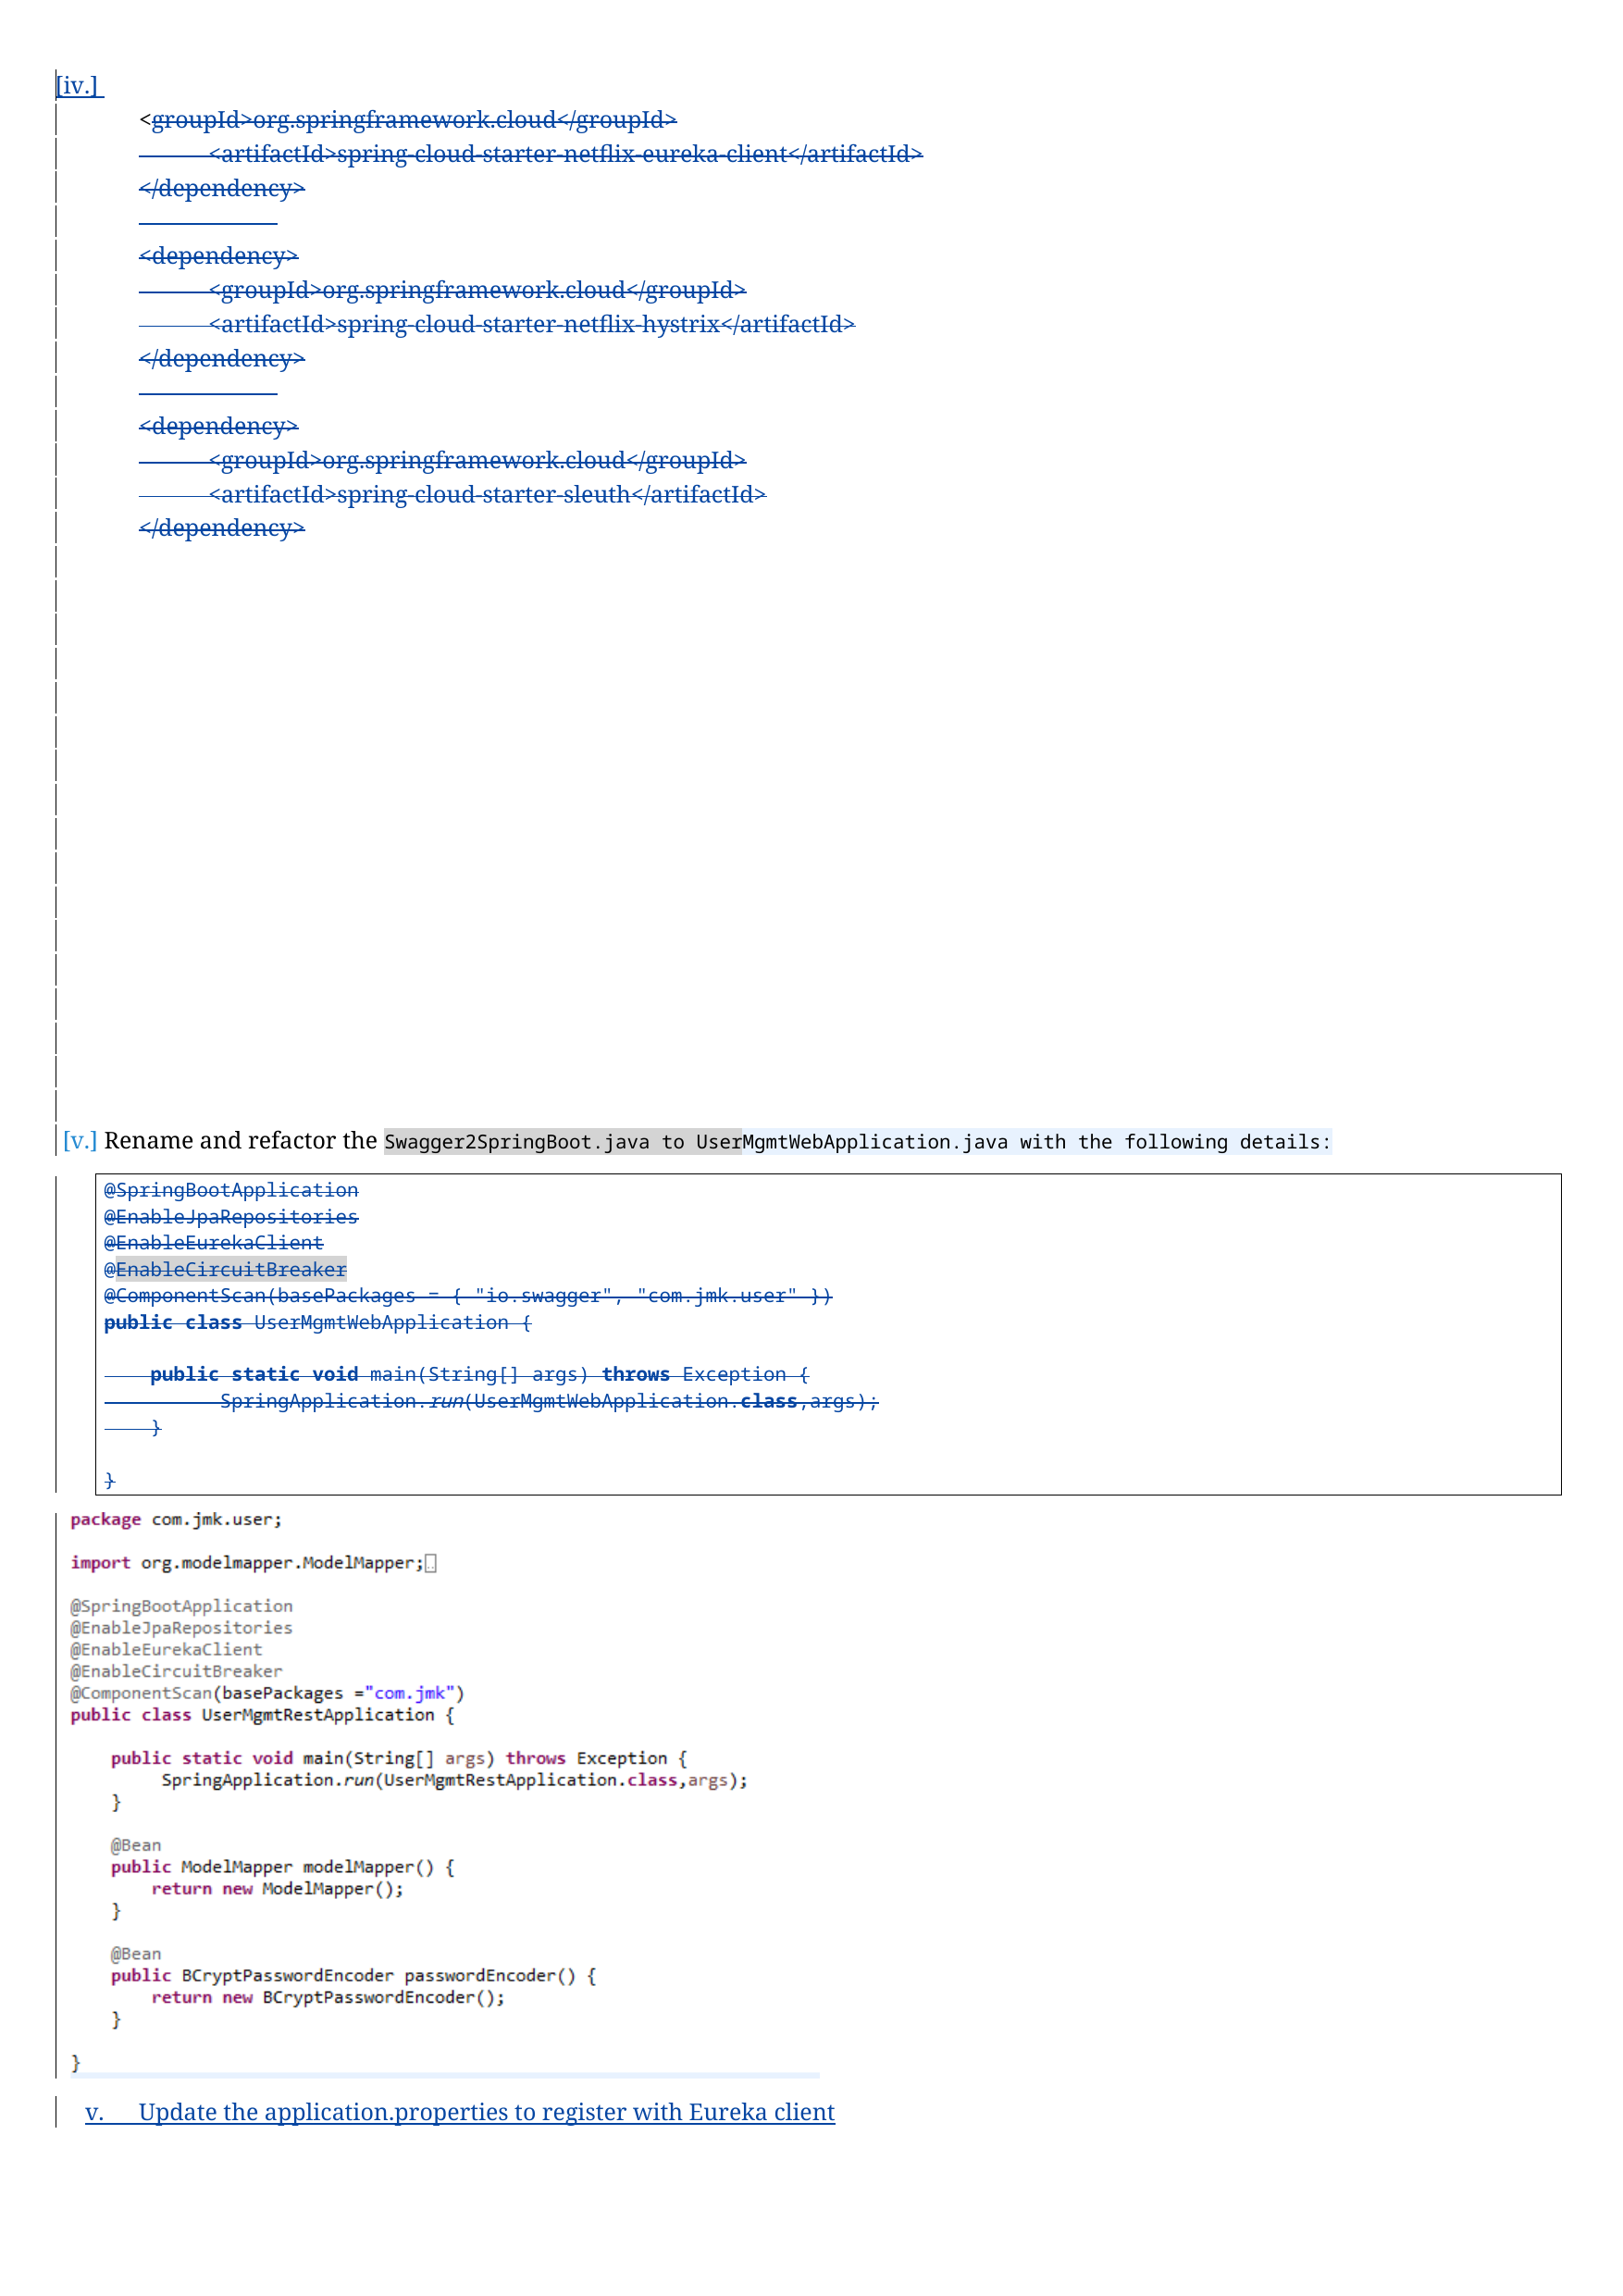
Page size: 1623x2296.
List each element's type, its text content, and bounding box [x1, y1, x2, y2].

picture [69, 1512, 820, 2079]
list Rename and refactor the Swagger2SpringBoot.java to UserMgmtWebApplication.java with the following details: [104, 1124, 1554, 1156]
